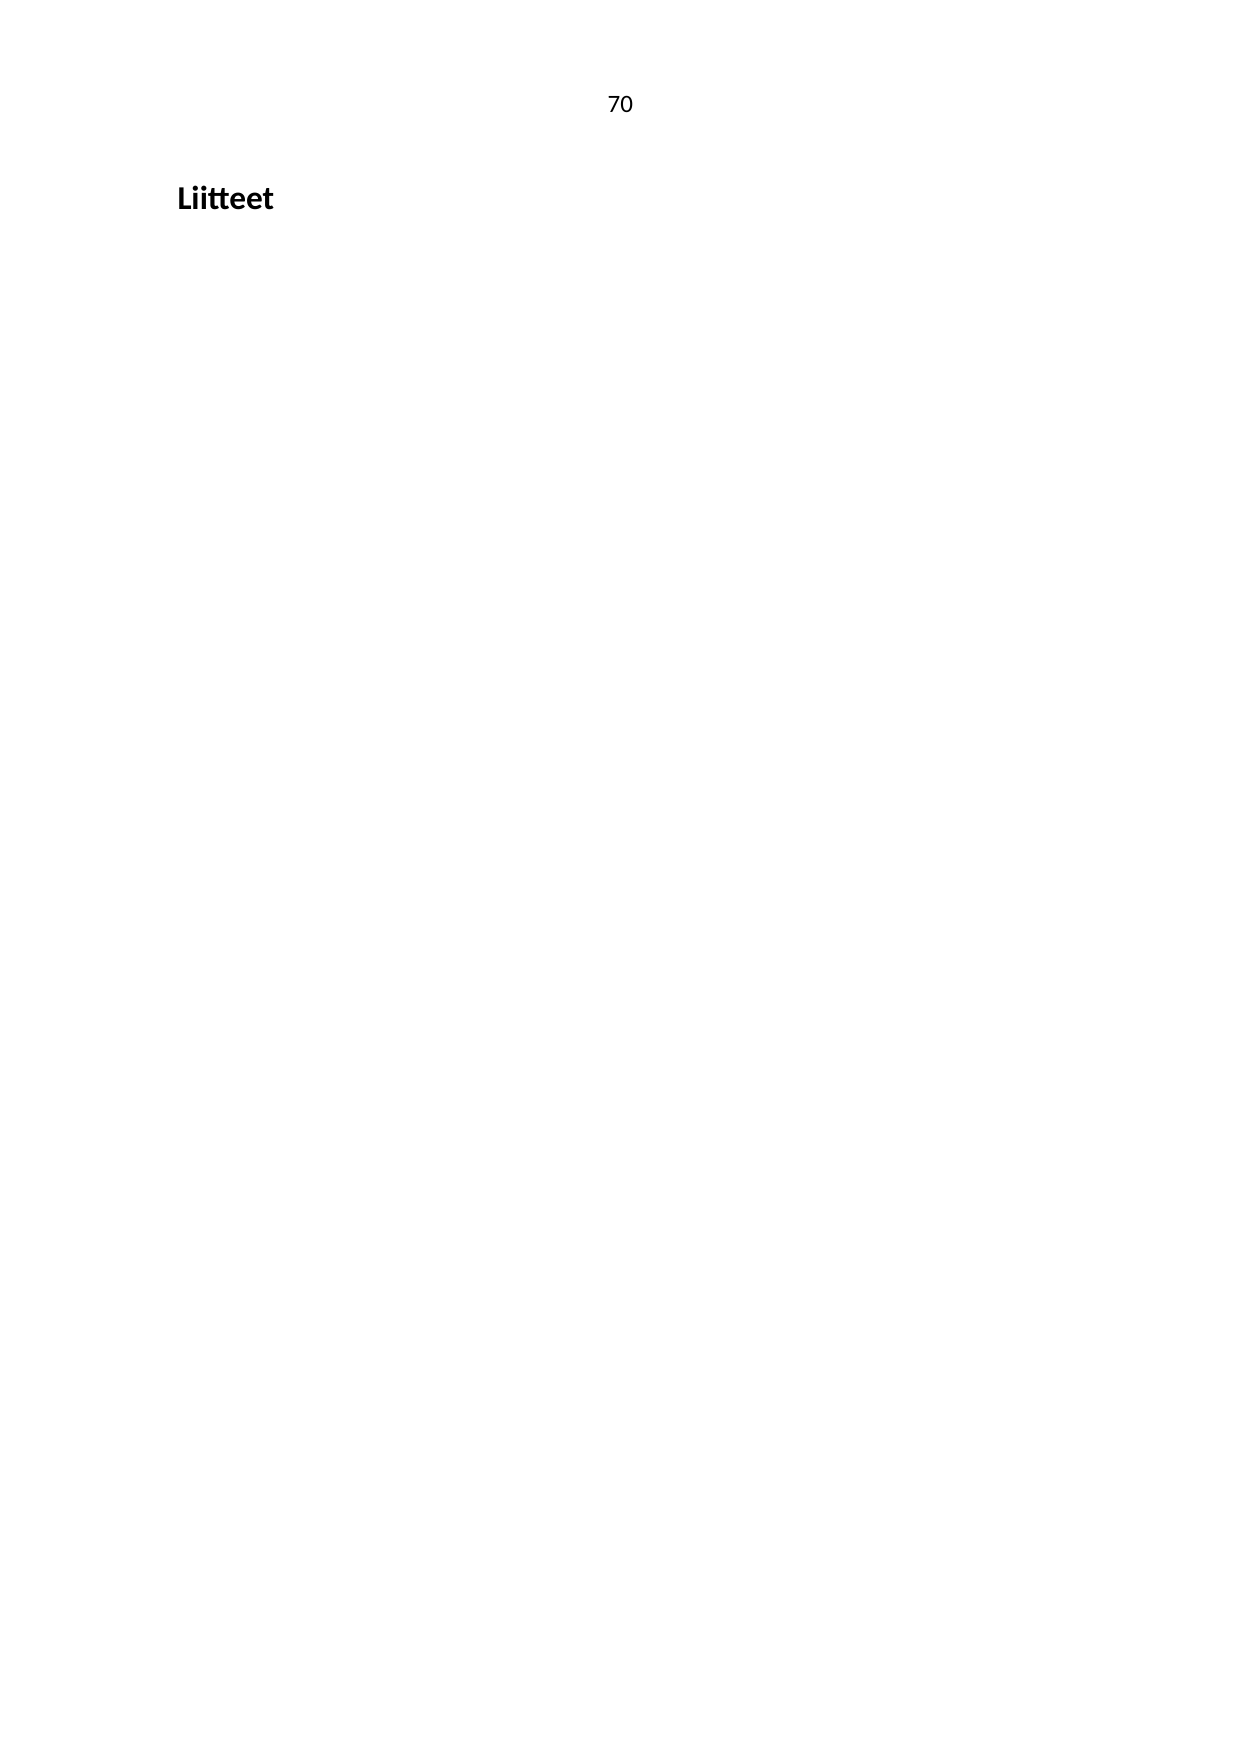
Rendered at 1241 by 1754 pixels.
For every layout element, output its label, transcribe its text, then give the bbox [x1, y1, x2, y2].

subtitle Liitteet [177, 177, 1063, 218]
